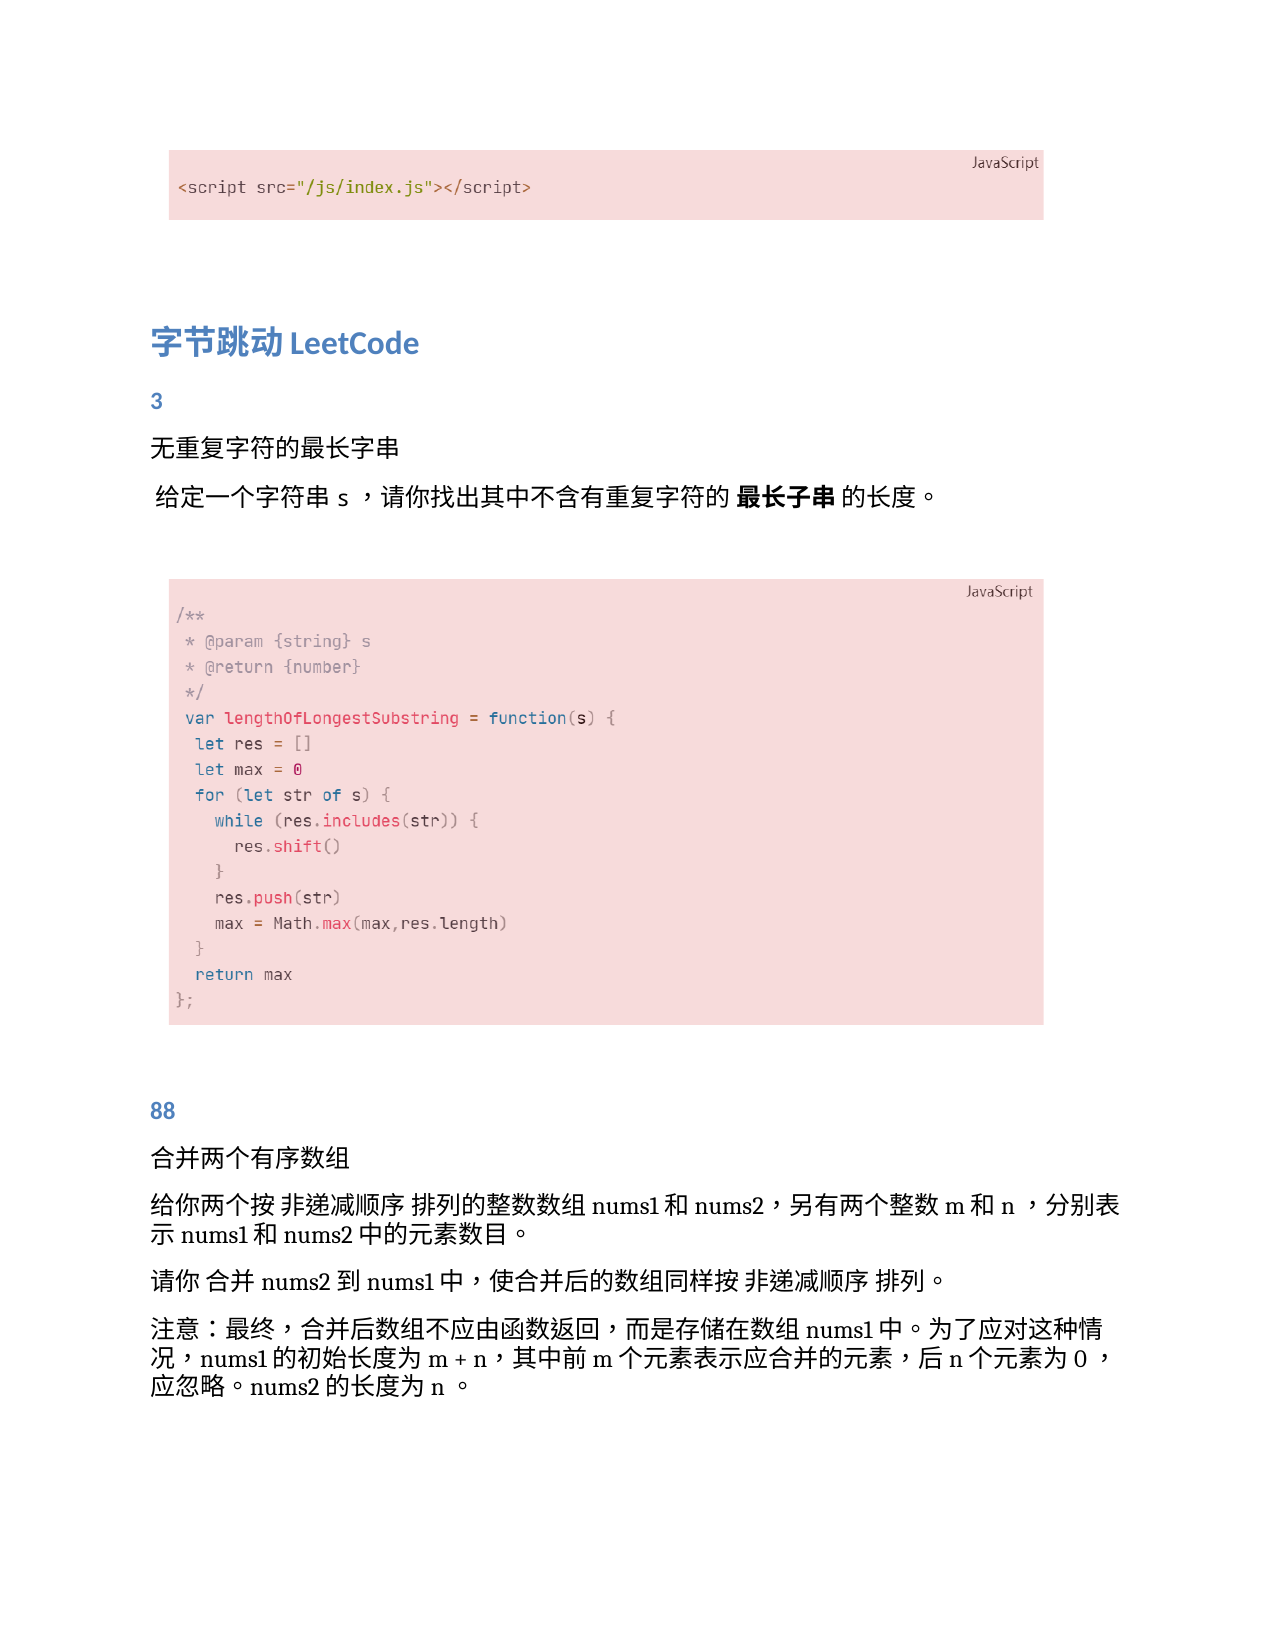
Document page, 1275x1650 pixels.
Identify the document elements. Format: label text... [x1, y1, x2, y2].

text 请你 合并 nums2 到 nums1 中，使合并后的数组同样按 非递减顺序 排列。 [150, 1268, 1125, 1297]
text 给定一个字符串 s ，请你找出其中不含有重复字符的 最长子串 的长度。 [150, 482, 1125, 513]
text 无重复字符的最长字串 [150, 434, 1125, 463]
subtitle 88 [150, 1095, 1125, 1126]
text 合并两个有序数组 [150, 1144, 1125, 1173]
subtitle 字节跳动LeetCode [150, 319, 1125, 364]
picture [168, 150, 1044, 220]
subtitle 3 [150, 385, 1125, 416]
picture [168, 579, 1044, 1025]
text 给你两个按 非递减顺序 排列的整数数组 nums1 和 nums2，另有两个整数 m 和 n ，分别表示 nums1 和 nums2 中的元素数目。 [150, 1192, 1125, 1249]
text 注意：最终，合并后数组不应由函数返回，而是存储在数组 nums1 中。为了应对这种情况，nums1 的初始长度为 m + n，其中前 m 个元素表示应合并的元素，后 n 个元素为 0 ，应忽略。nums2 的长度为 n 。 [150, 1316, 1125, 1402]
